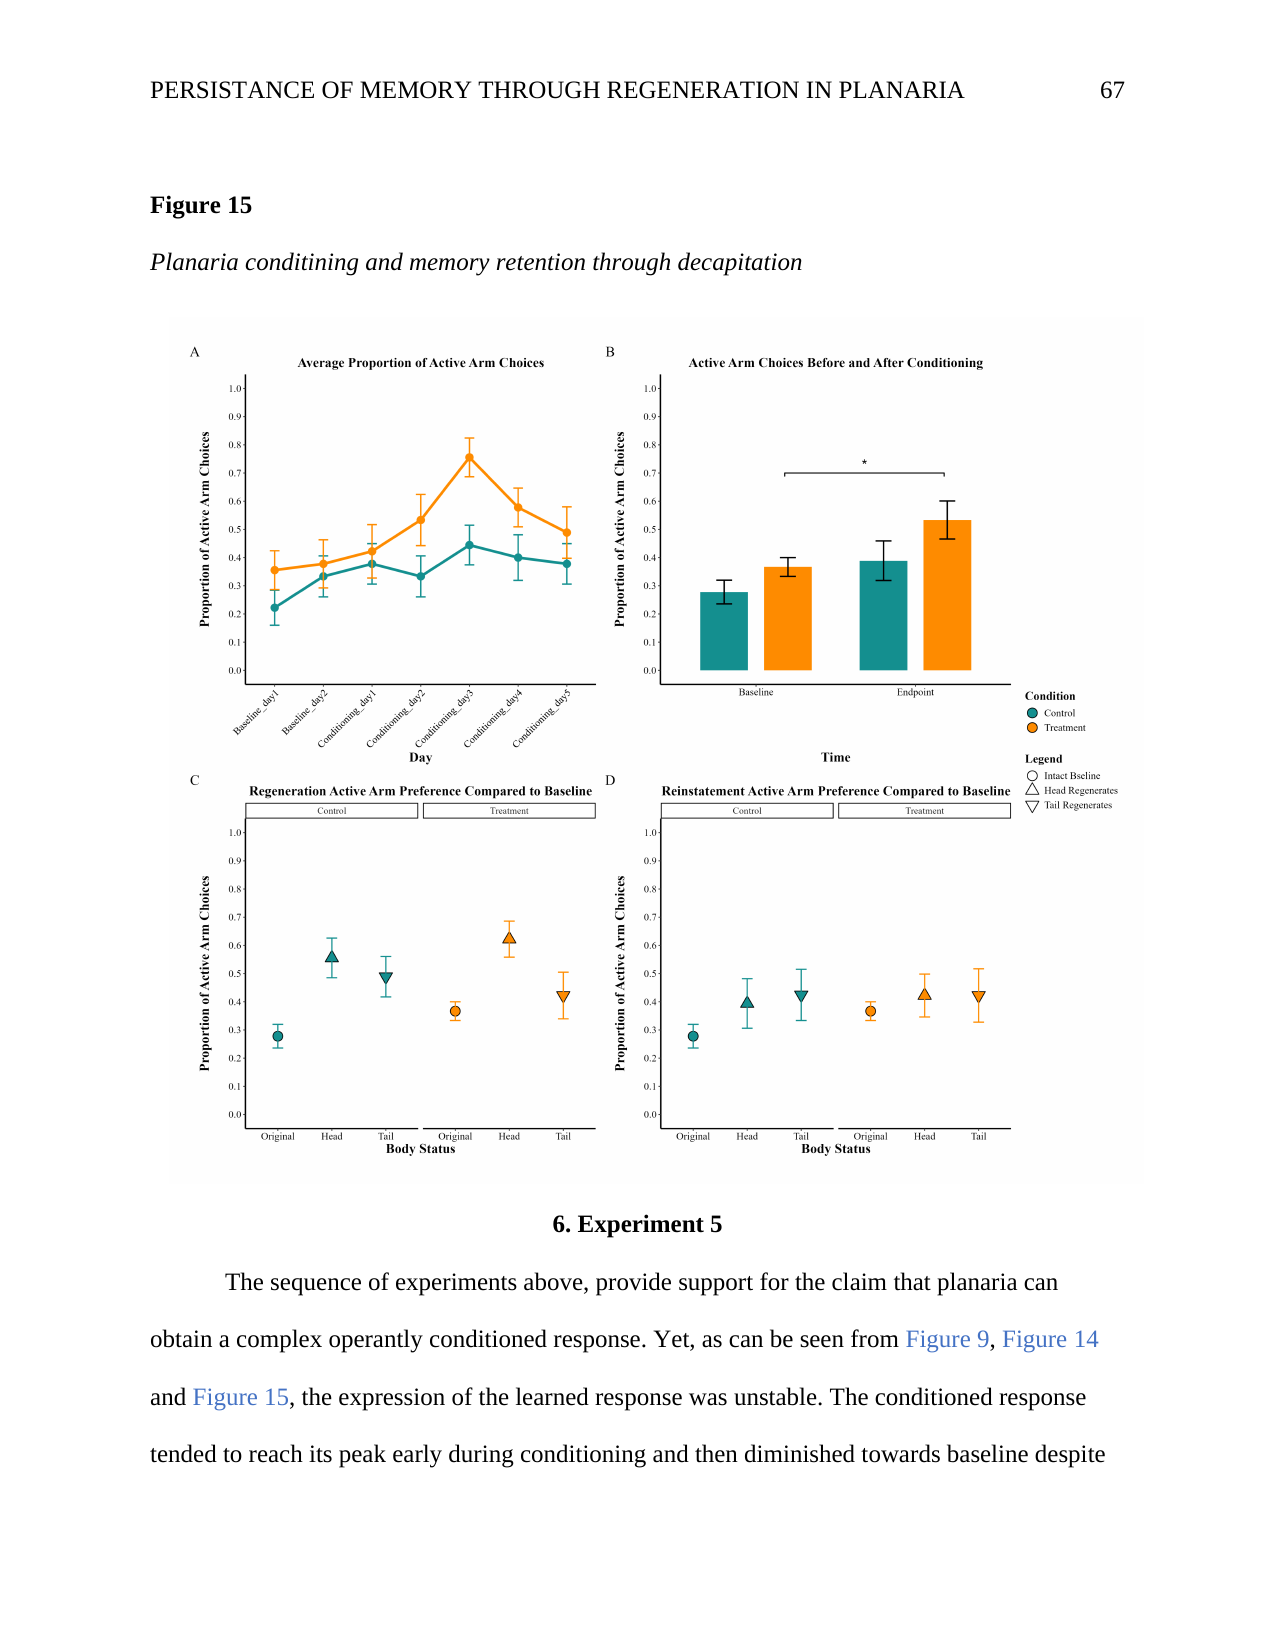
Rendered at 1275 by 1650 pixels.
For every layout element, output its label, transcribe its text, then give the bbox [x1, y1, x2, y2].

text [150, 1267, 1125, 1468]
title Figure 15 [150, 190, 1125, 219]
picture [168, 317, 1144, 1184]
text Planaria conditining and memory retention through decapitation [150, 247, 1125, 276]
subtitle 6. Experiment 5 [150, 1209, 1125, 1238]
